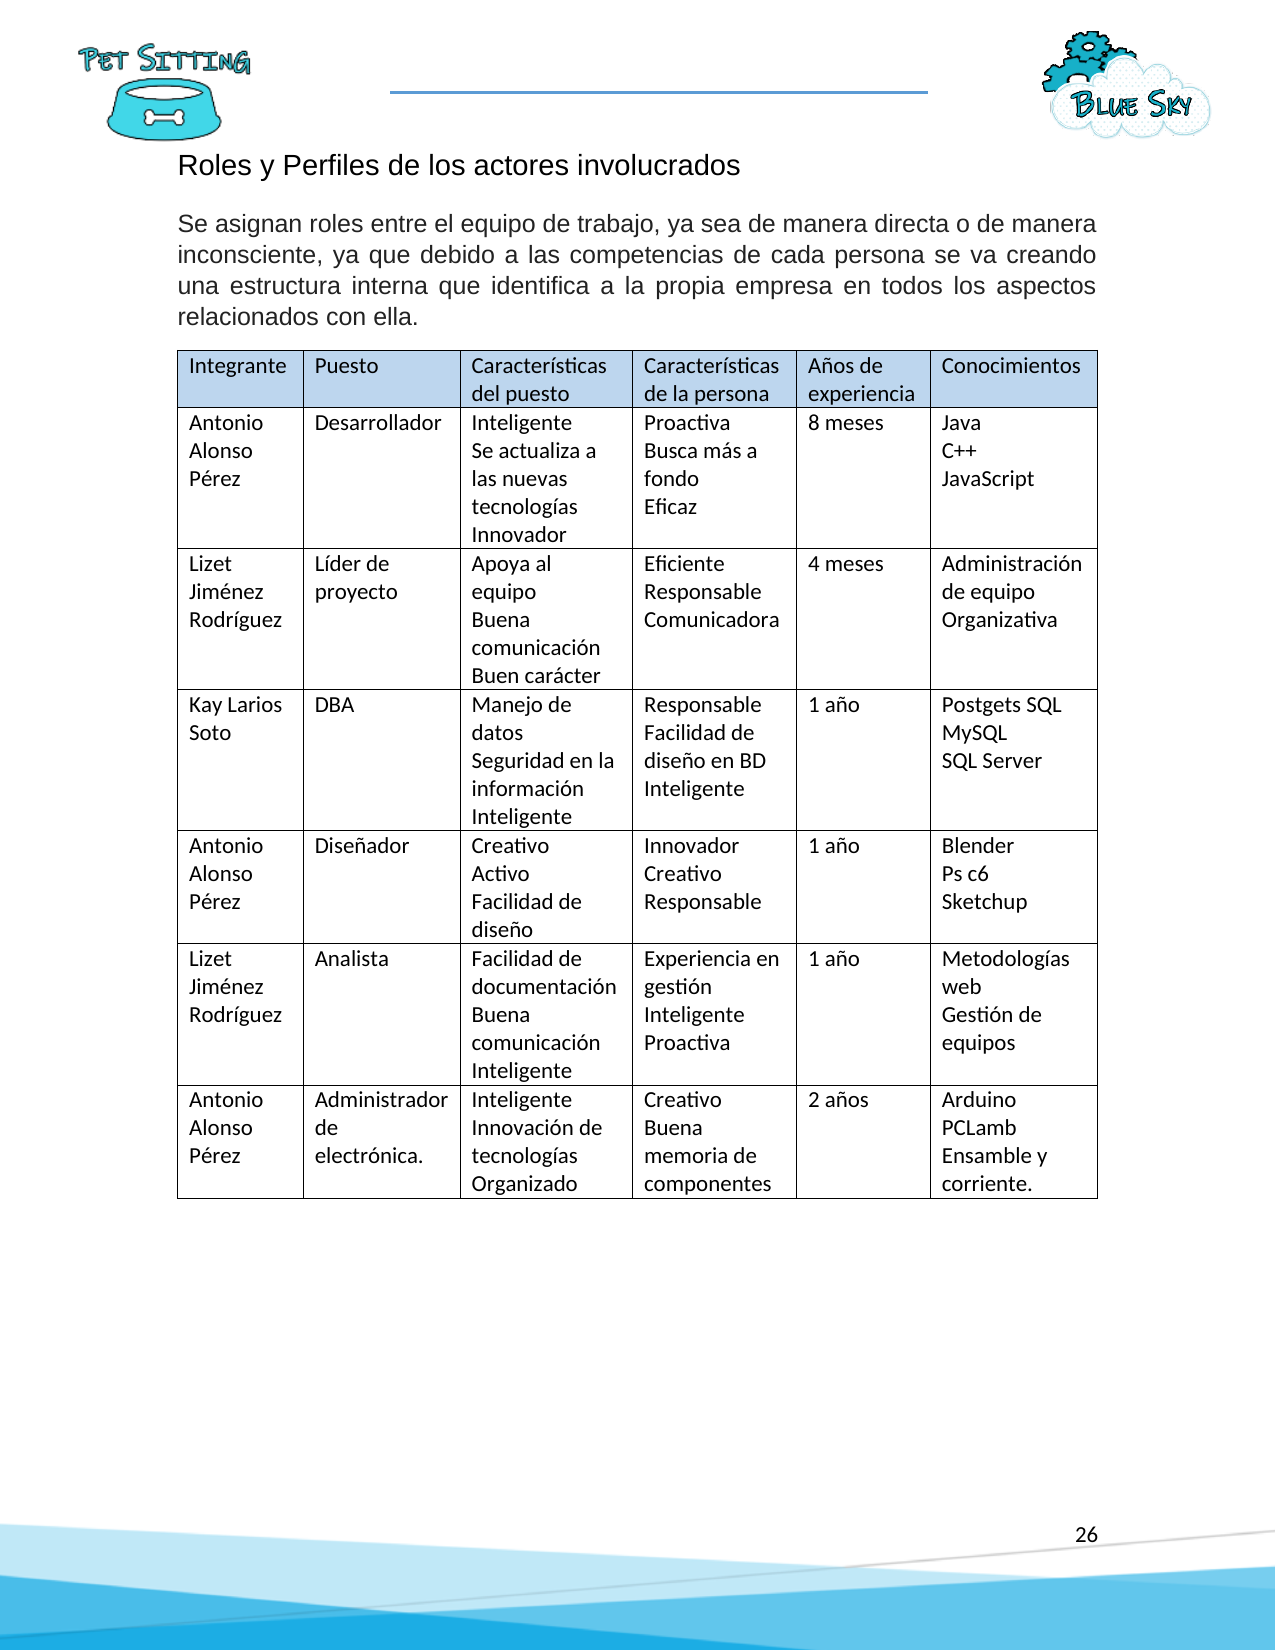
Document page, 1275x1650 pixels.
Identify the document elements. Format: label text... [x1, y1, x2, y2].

table_cell DBA [304, 690, 460, 830]
table_cell Proactiva Busca más a fondo Eficaz [633, 408, 796, 548]
table_header Años de experiencia [797, 351, 930, 407]
table_cell Lizet Jiménez Rodríguez [178, 549, 303, 689]
picture [0, 1487, 1275, 1650]
table_cell Diseñador [304, 831, 460, 943]
table_cell Arduino PCLamb Ensamble y corriente. [931, 1086, 1097, 1198]
table_cell Inteligente Innovación de tecnologías Organizado [461, 1086, 632, 1198]
table_cell Desarrollador [304, 408, 460, 548]
table_cell Administrador de electrónica. [304, 1086, 460, 1198]
table_cell Creativo Buena memoria de componentes [633, 1086, 796, 1198]
table_cell 1 año [797, 831, 930, 943]
table_header Conocimientos [931, 351, 1097, 407]
table_cell Manejo de datos Seguridad en la información Inteligente [461, 690, 632, 830]
table_cell Eficiente Responsable Comunicadora [633, 549, 796, 689]
table_cell Postgets SQL MySQL SQL Server [931, 690, 1097, 830]
table_cell Creativo Activo Facilidad de diseño [461, 831, 632, 943]
table_cell Facilidad de documentación Buena comunicación Inteligente [461, 944, 632, 1084]
table_cell Blender Ps c6 Sketchup [931, 831, 1097, 943]
table_cell 4 meses [797, 549, 930, 689]
table_cell Responsable Facilidad de diseño en BD Inteligente [633, 690, 796, 830]
table_cell Kay Larios Soto [178, 690, 303, 830]
table_cell Metodologías web Gestión de equipos [931, 944, 1097, 1084]
table_cell Experiencia en gestión Inteligente Proactiva [633, 944, 796, 1084]
table_header Integrante [178, 351, 303, 407]
table_cell Líder de proyecto [304, 549, 460, 689]
table_header Puesto [304, 351, 460, 407]
table_cell Inteligente Se actualiza a las nuevas tecnologías Innovador [461, 408, 632, 548]
table_header Características del puesto [461, 351, 632, 407]
table_cell Apoya al equipo Buena comunicación Buen carácter [461, 549, 632, 689]
table_cell 1 año [797, 690, 930, 830]
subtitle Roles y Perfiles de los actores involucrados [177, 148, 1098, 181]
table_cell Administración de equipo Organizativa [931, 549, 1097, 689]
table_cell Antonio Alonso Pérez [178, 408, 303, 548]
table_header Características de la persona [633, 351, 796, 407]
table_cell Java C++ JavaScript [931, 408, 1097, 548]
table_cell Analista [304, 944, 460, 1084]
table_cell 1 año [797, 944, 930, 1084]
table_cell 2 años [797, 1086, 930, 1198]
table_cell Innovador Creativo Responsable [633, 831, 796, 943]
table_cell Antonio Alonso Pérez [178, 831, 303, 943]
picture [1036, 31, 1216, 143]
table_cell 8 meses [797, 408, 930, 548]
text Se asignan roles entre el equipo de trabajo, ya sea de manera directa o de manera inconsciente, ya que debido a las competencias de cada persona se va creando una estructura interna que identifica a la propia empresa en todos los aspectos relacionados con ella. [177, 300, 1098, 331]
picture [71, 31, 260, 148]
table_cell Antonio Alonso Pérez [178, 1086, 303, 1198]
table_cell Lizet Jiménez Rodríguez [178, 944, 303, 1084]
